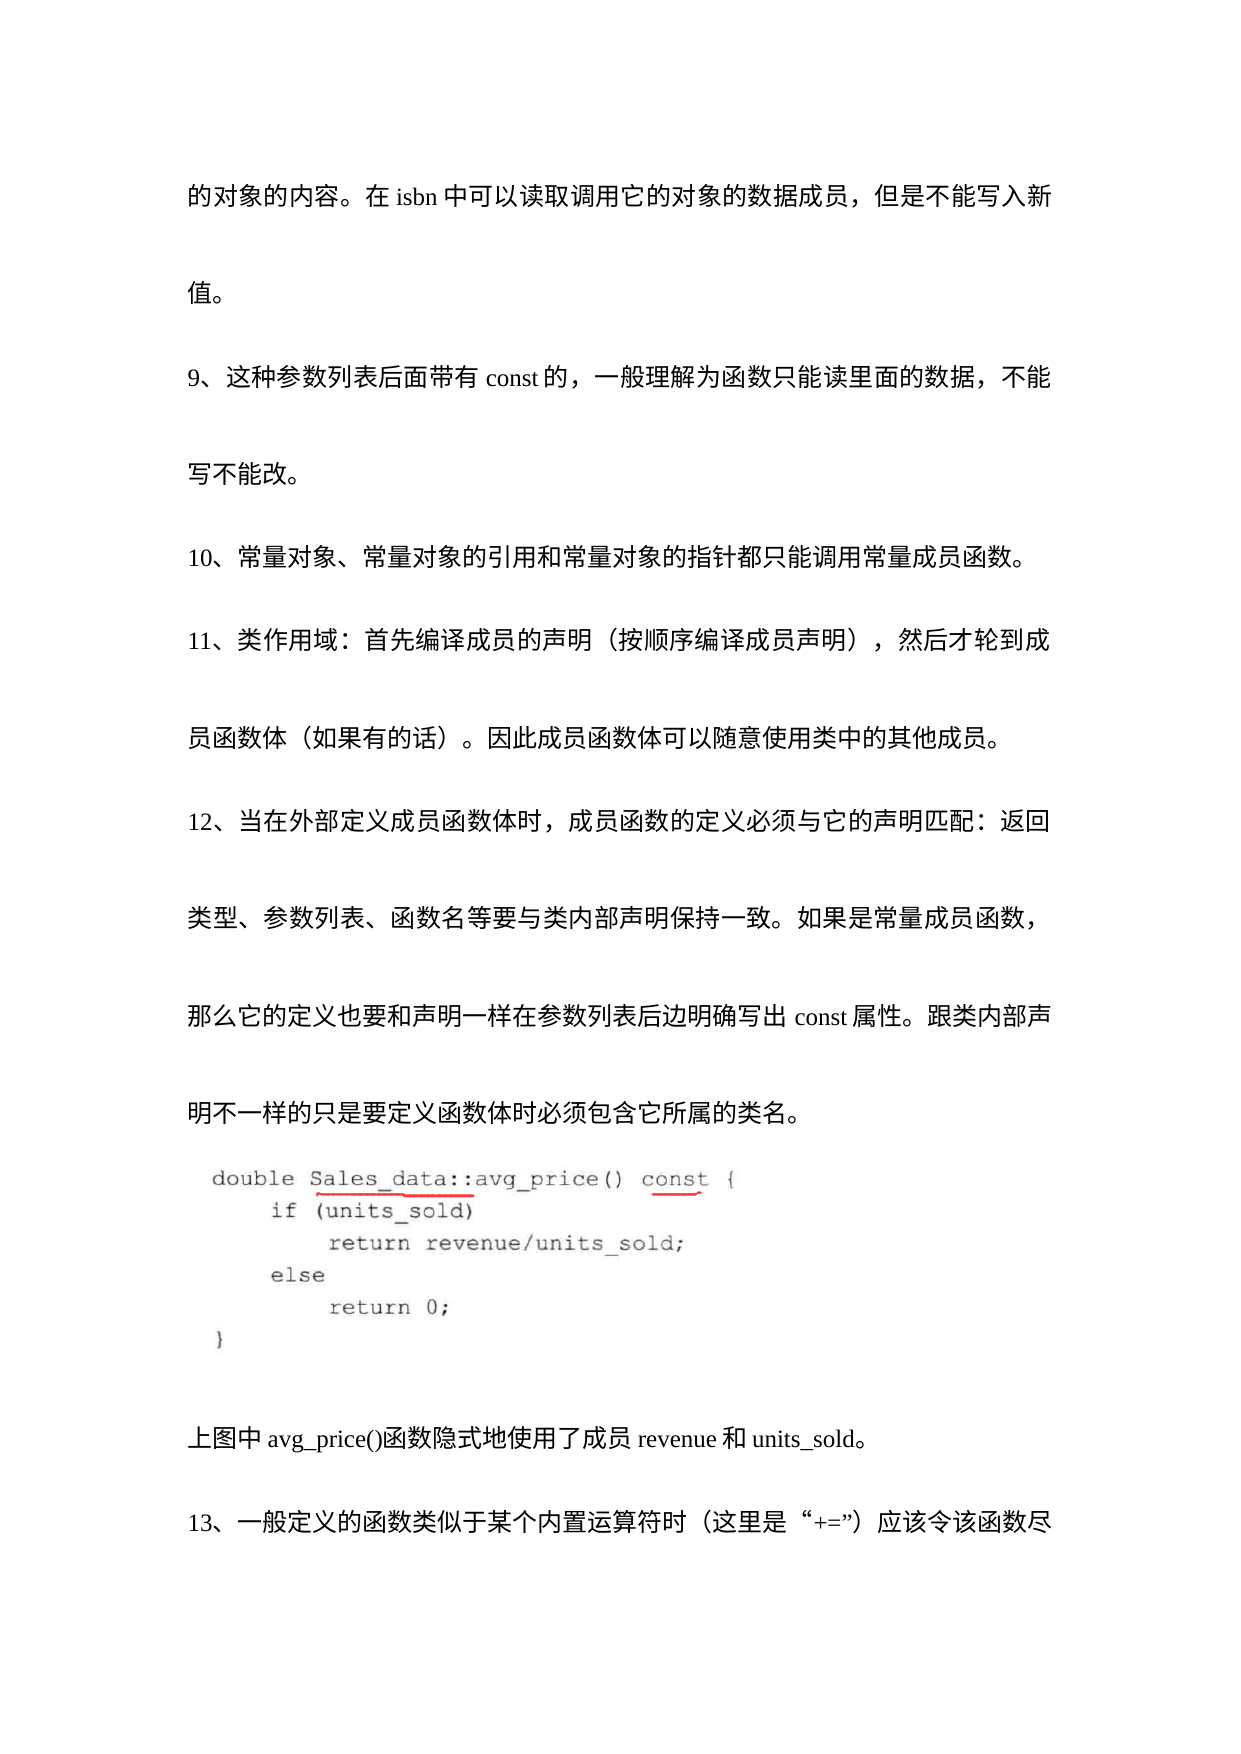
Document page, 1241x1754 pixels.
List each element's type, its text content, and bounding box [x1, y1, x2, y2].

text 9、这种参数列表后面带有const的，一般理解为函数只能读里面的数据，不能写不能改。 [187, 343, 1053, 505]
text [187, 1488, 1053, 1553]
text 12、当在外部定义成员函数体时，成员函数的定义必须与它的声明匹配：返回类型、参数列表、函数名等要与类内部声明保持一致。如果是常量成员函数，那么它的定义也要和声明一样在参数列表后边明确写出const属性。跟类内部声明不一样的只是要定义函数体时必须包含它所属的类名。 [187, 787, 1053, 1144]
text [187, 162, 1053, 324]
text 11、类作用域：首先编译成员的声明（按顺序编译成员声明），然后才轮到成员函数体（如果有的话）。因此成员函数体可以随意使用类中的其他成员。 [187, 606, 1053, 769]
text 10、常量对象、常量对象的引用和常量对象的指针都只能调用常量成员函数。 [187, 523, 1053, 588]
picture [187, 1162, 749, 1362]
text 上图中avg_price()函数隐式地使用了成员revenue和units_sold。 [187, 1404, 1053, 1469]
